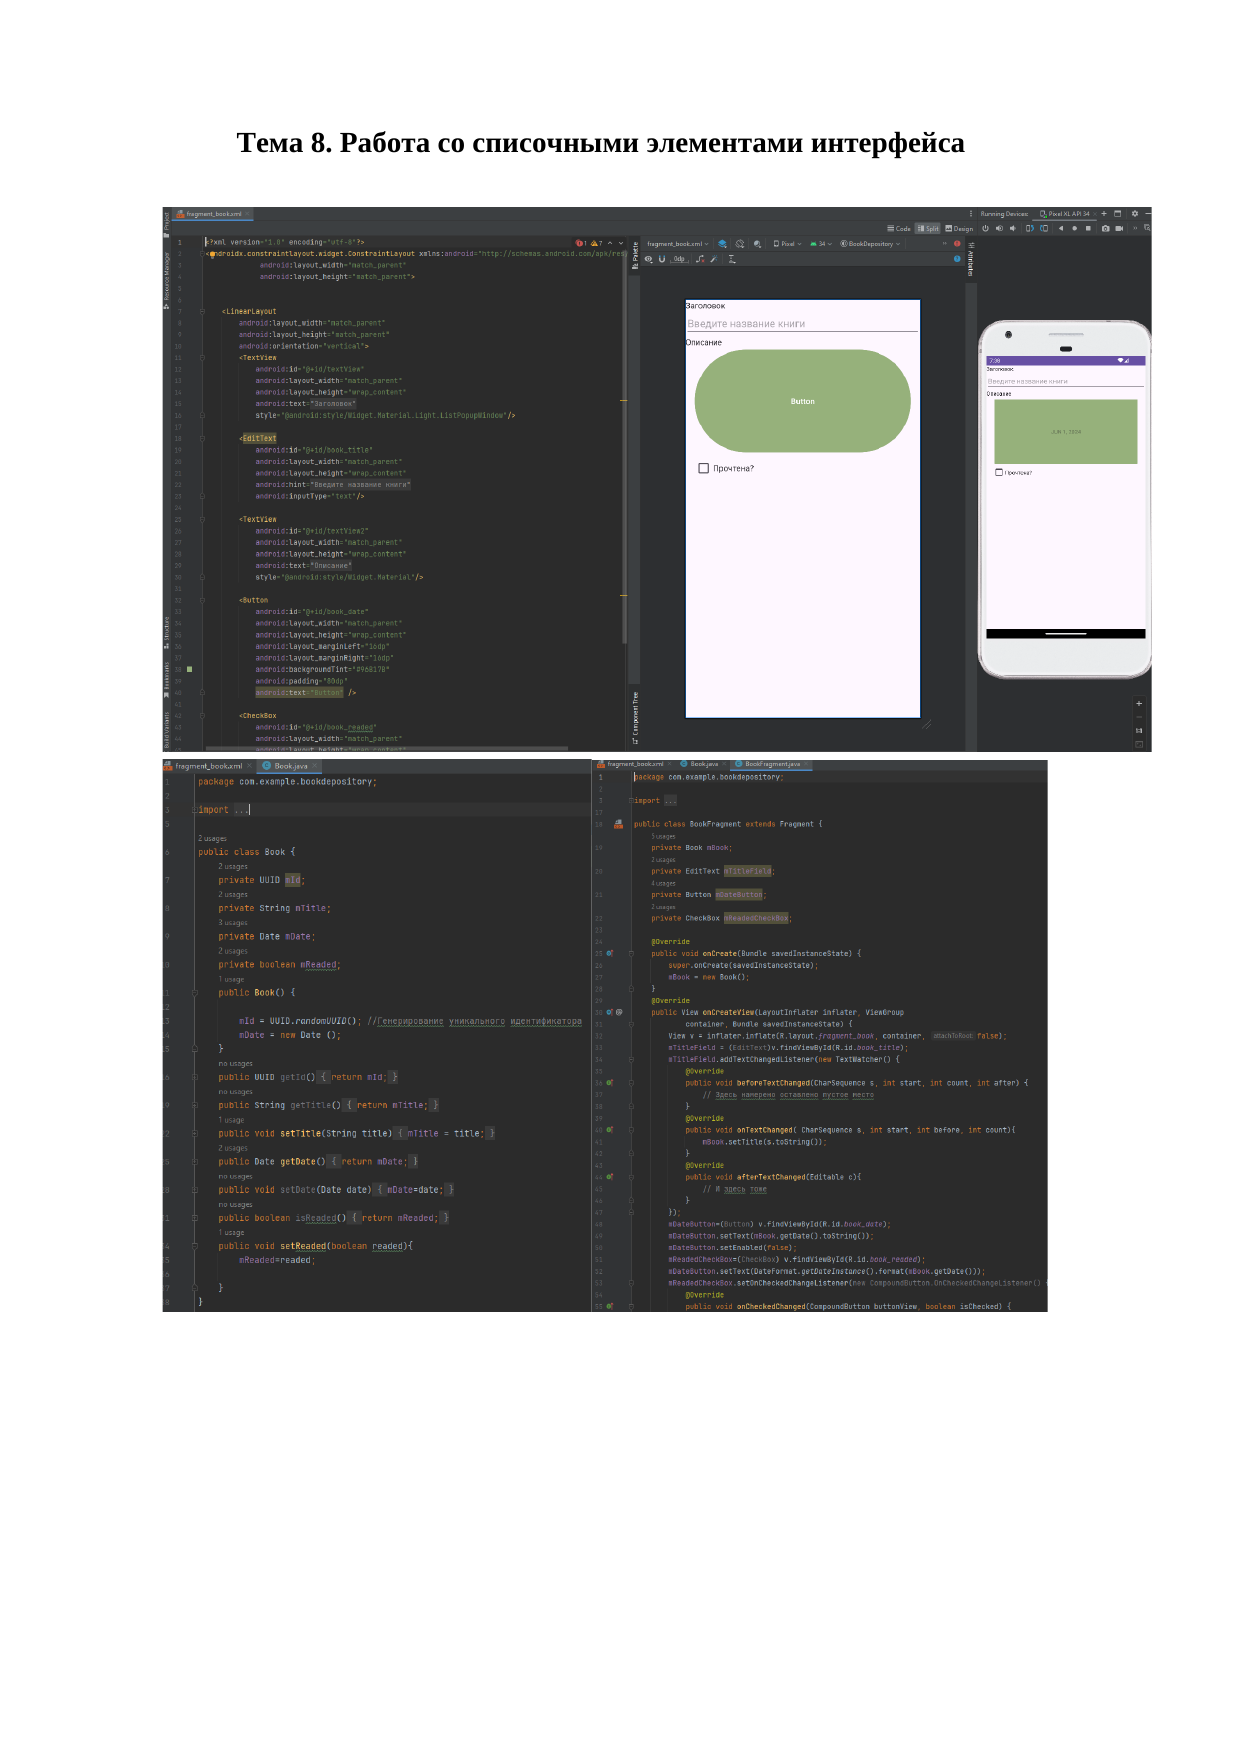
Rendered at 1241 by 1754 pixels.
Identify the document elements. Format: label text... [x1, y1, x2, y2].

picture [162, 759, 1048, 1312]
picture [162, 207, 1152, 752]
subtitle Тема 8. Работа со списочными элементами интерфейса [162, 126, 1152, 159]
